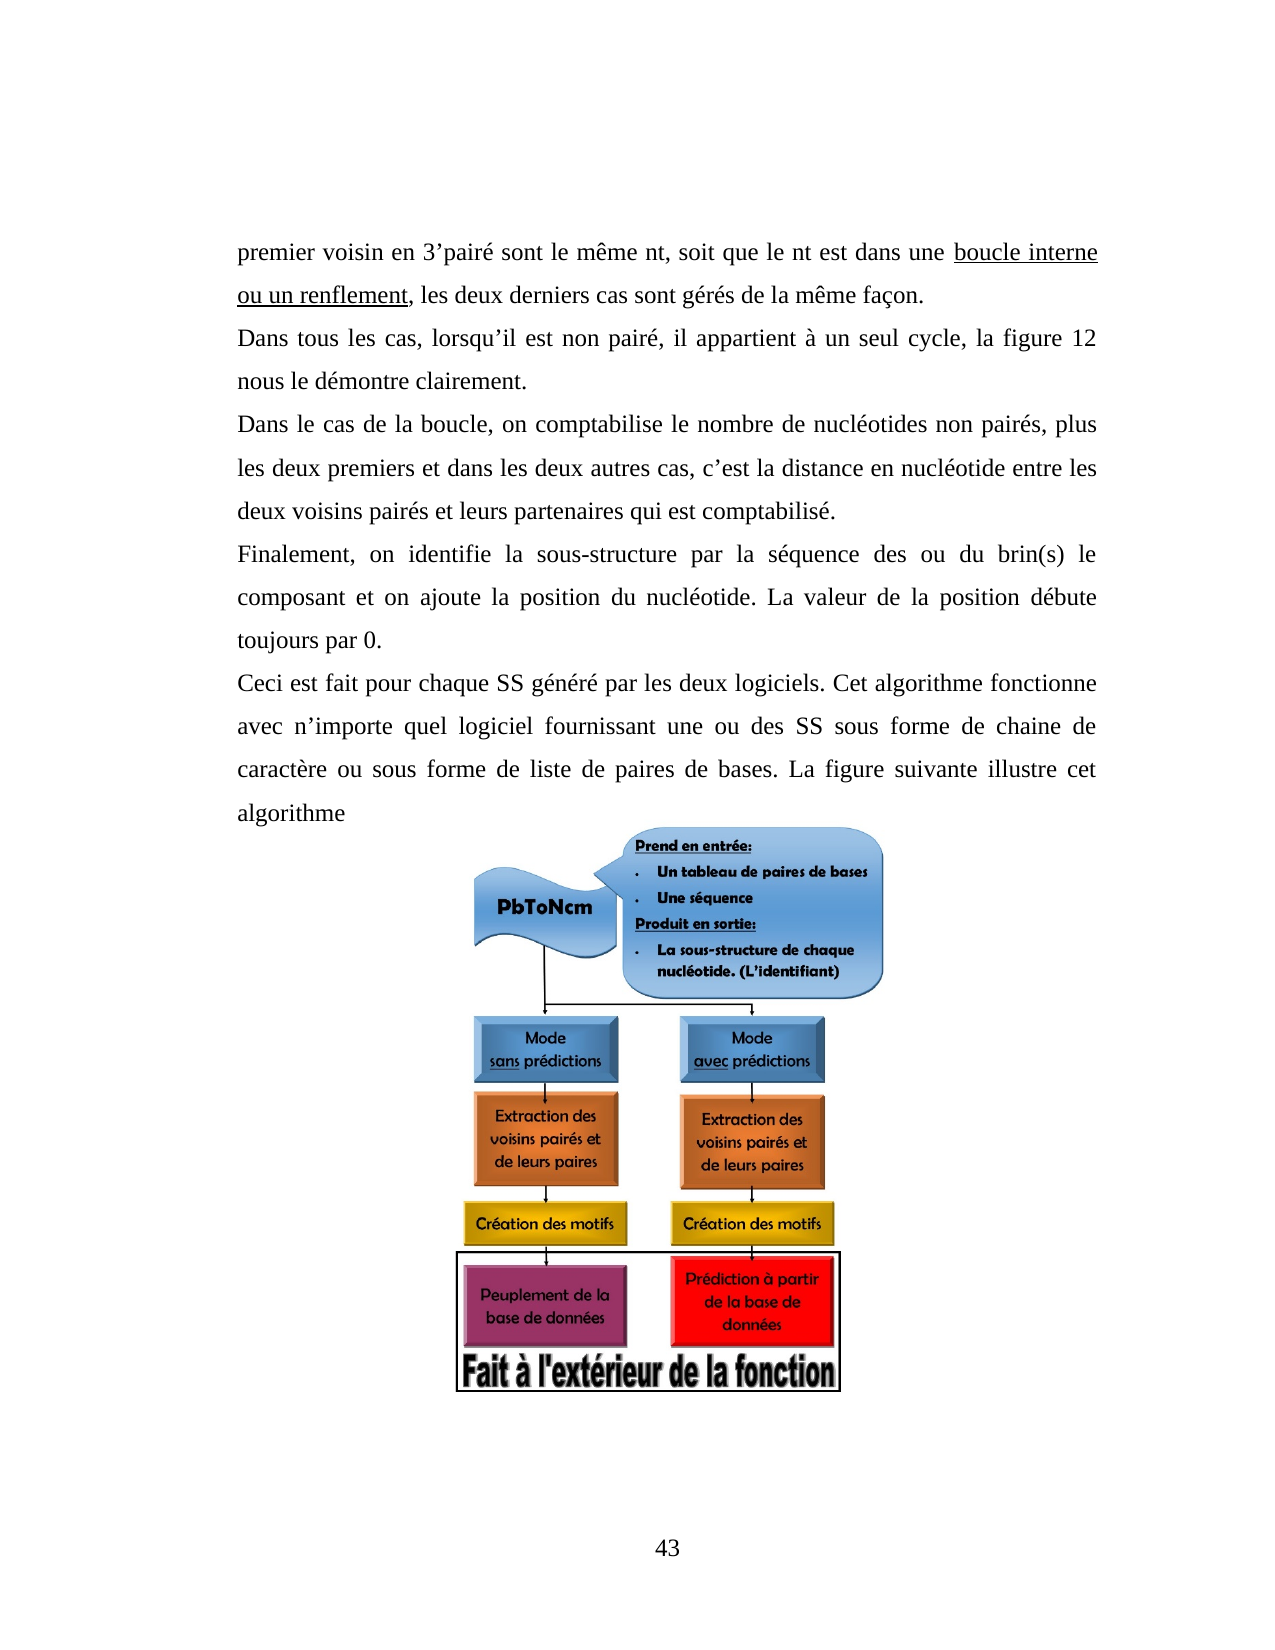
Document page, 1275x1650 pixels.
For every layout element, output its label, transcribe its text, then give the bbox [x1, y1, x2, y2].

text Ceci est fait pour chaque SS généré par les deux logiciels. Cet algorithme fonctionne avec n’importe quel logiciel fournissant une ou des SS sous forme de chaine de caractère ou sous forme de liste de paires de bases. La figure suivante illustre cet algorithme [237, 668, 1098, 826]
text Dans tous les cas, lorsqu’il est non pairé, il appartient à un seul cycle, la figure 12 nous le démontre clairement. [237, 323, 1098, 395]
text Finalement, on identifie la sous-structure par la séquence des ou du brin(s) le composant et on ajoute la position du nucléotide. La valeur de la position débute toujours par 0. [237, 539, 1098, 654]
picture [425, 797, 910, 1424]
text Dans le cas de la boucle, on comptabilise le nombre de nucléotides non pairés, plus les deux premiers et dans les deux autres cas, c’est la distance en nucléotide entre les deux voisins pairés et leurs partenaires qui est comptabilisé. [237, 409, 1098, 524]
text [237, 237, 1098, 309]
